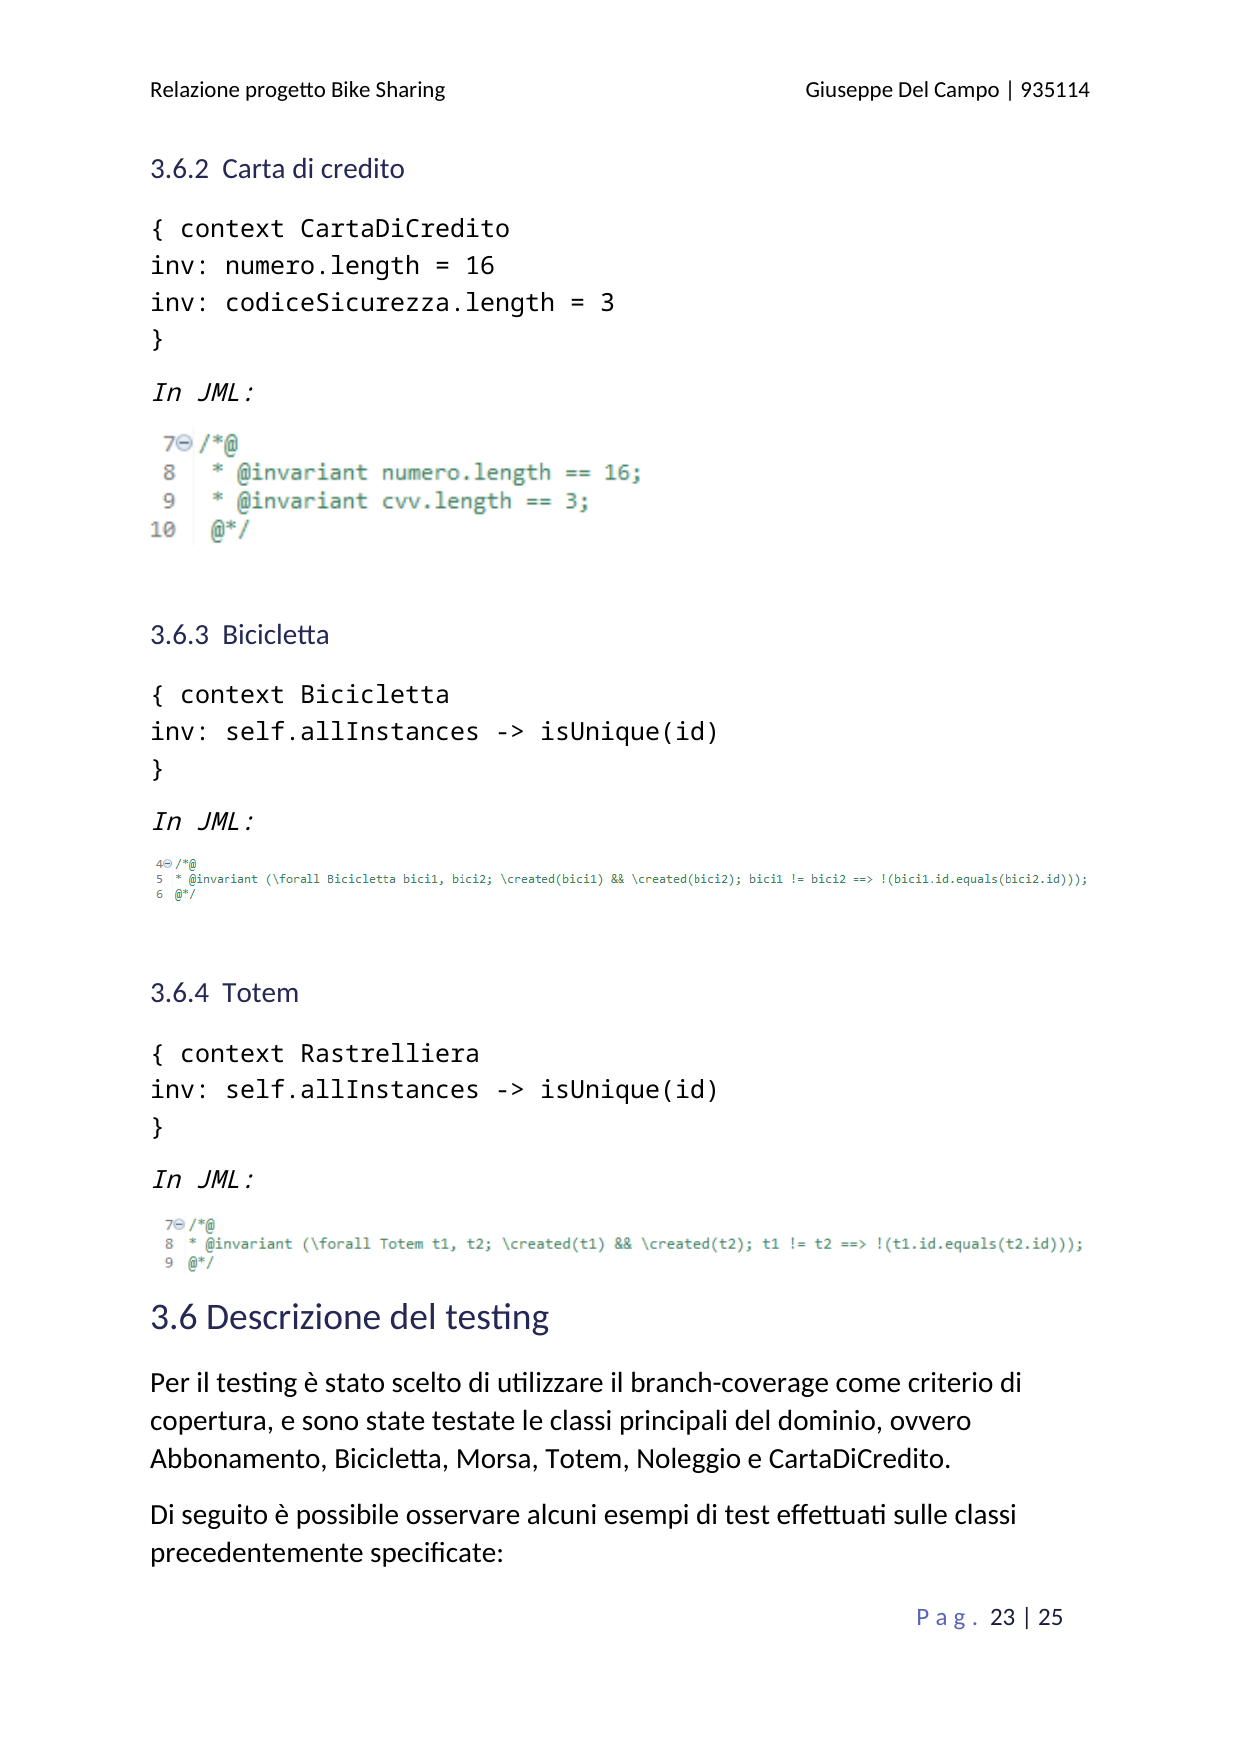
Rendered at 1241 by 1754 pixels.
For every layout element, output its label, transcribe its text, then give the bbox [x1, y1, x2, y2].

subtitle 3.6.3 Bicicletta [150, 616, 1090, 652]
subtitle 3.6.4 Totem [150, 974, 1090, 1010]
text Di seguito è possibile osservare alcuni esempi di test effettuati sulle classi precedentemente specificate: [150, 1496, 1090, 1570]
text { context Rastrelliera inv: self.allInstances -> isUnique(id) } [150, 1035, 1090, 1143]
subtitle 3.6.2 Carta di credito [150, 150, 1090, 186]
subtitle 3.6 Descrizione del testing [150, 1293, 1090, 1339]
picture [150, 1215, 1089, 1274]
text { context CartaDiCredito inv: numero.length = 16 inv: codiceSicurezza.length = 3 } [150, 211, 1090, 355]
text { context Bicicletta inv: self.allInstances -> isUnique(id) } [150, 677, 1090, 785]
text In JML: [150, 804, 1090, 838]
picture [150, 857, 1089, 903]
text Per il testing è stato scelto di utilizzare il branch-coverage come criterio di copertura, e sono state testate le classi principali del dominio, ovvero Abbonamento, Bicicletta, Morsa, Totem, Noleggio e CartaDiCredito. [150, 1364, 1090, 1476]
picture [150, 427, 653, 545]
text In JML: [150, 374, 1090, 408]
text In JML: [150, 1162, 1090, 1196]
